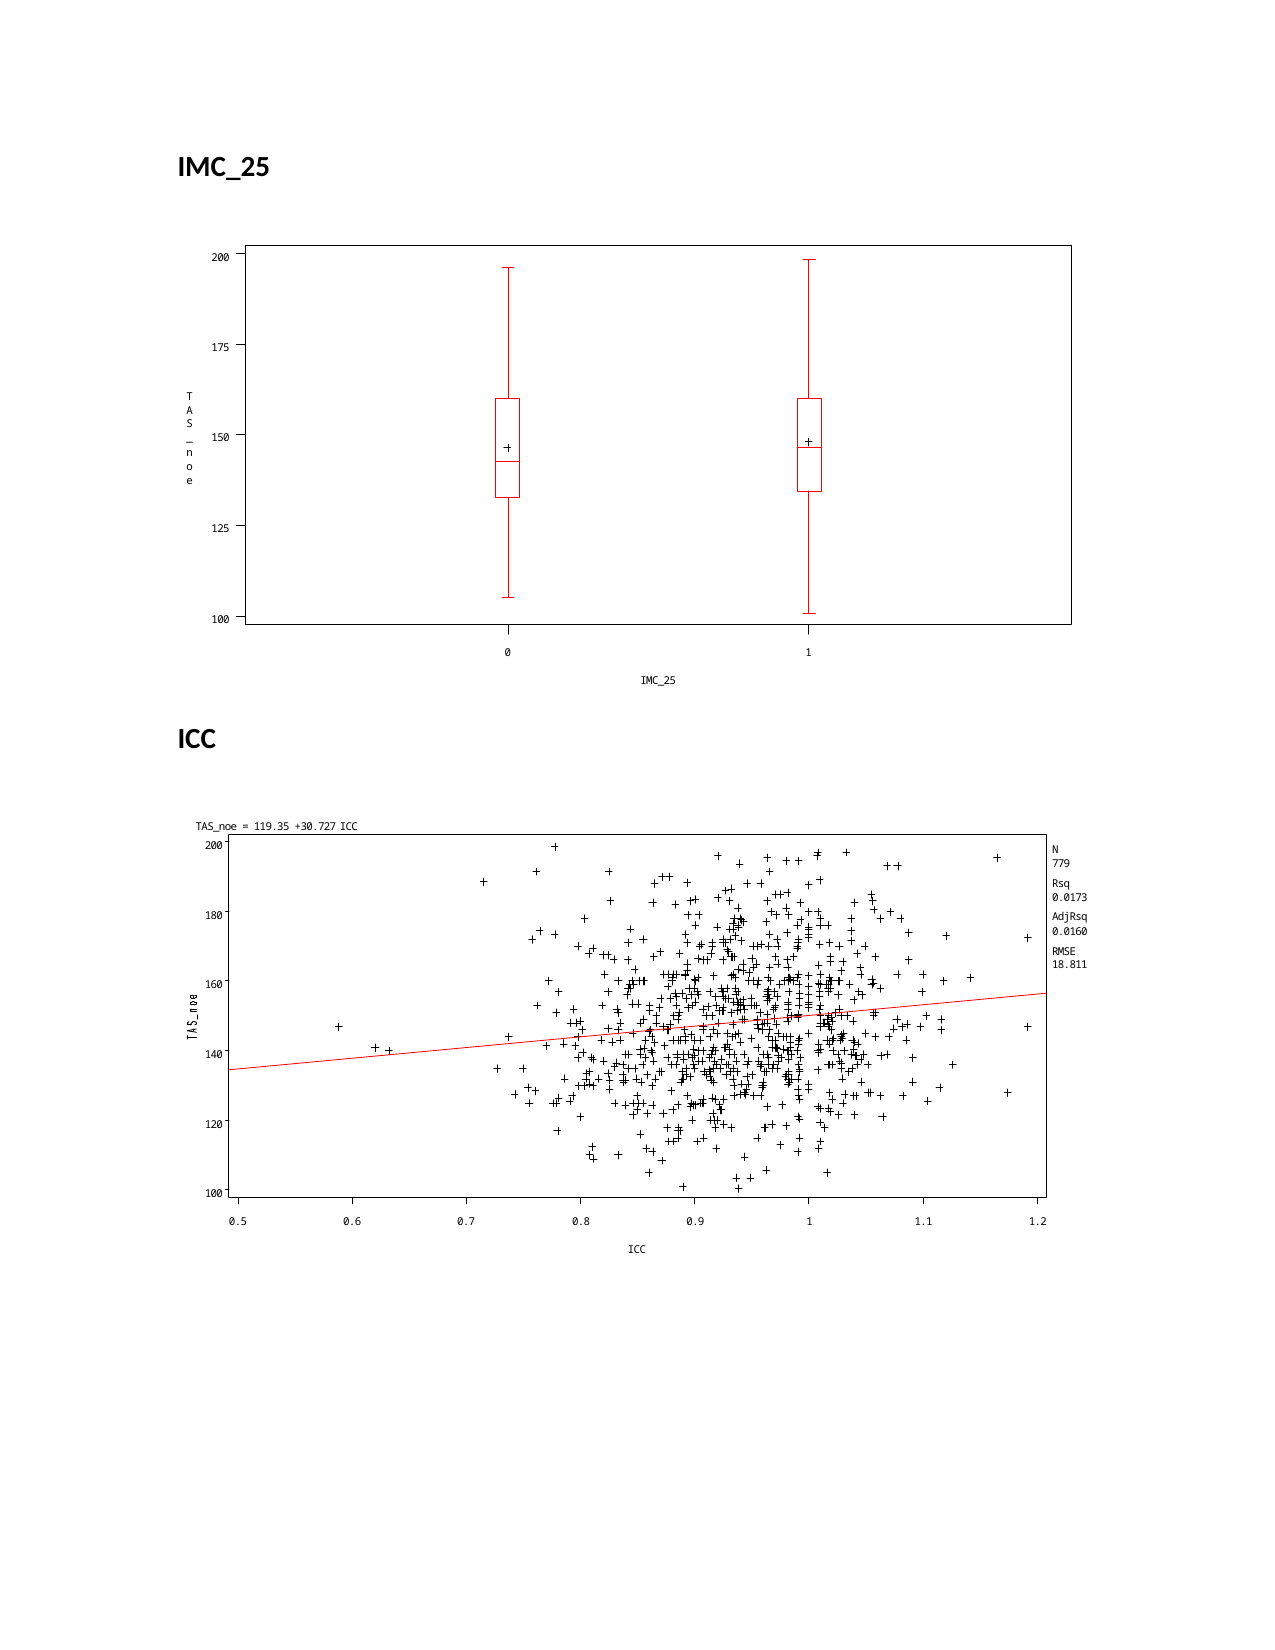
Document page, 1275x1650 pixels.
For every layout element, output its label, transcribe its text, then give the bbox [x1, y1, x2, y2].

text ICC [177, 721, 1098, 756]
text IMC_25 [177, 148, 1098, 183]
